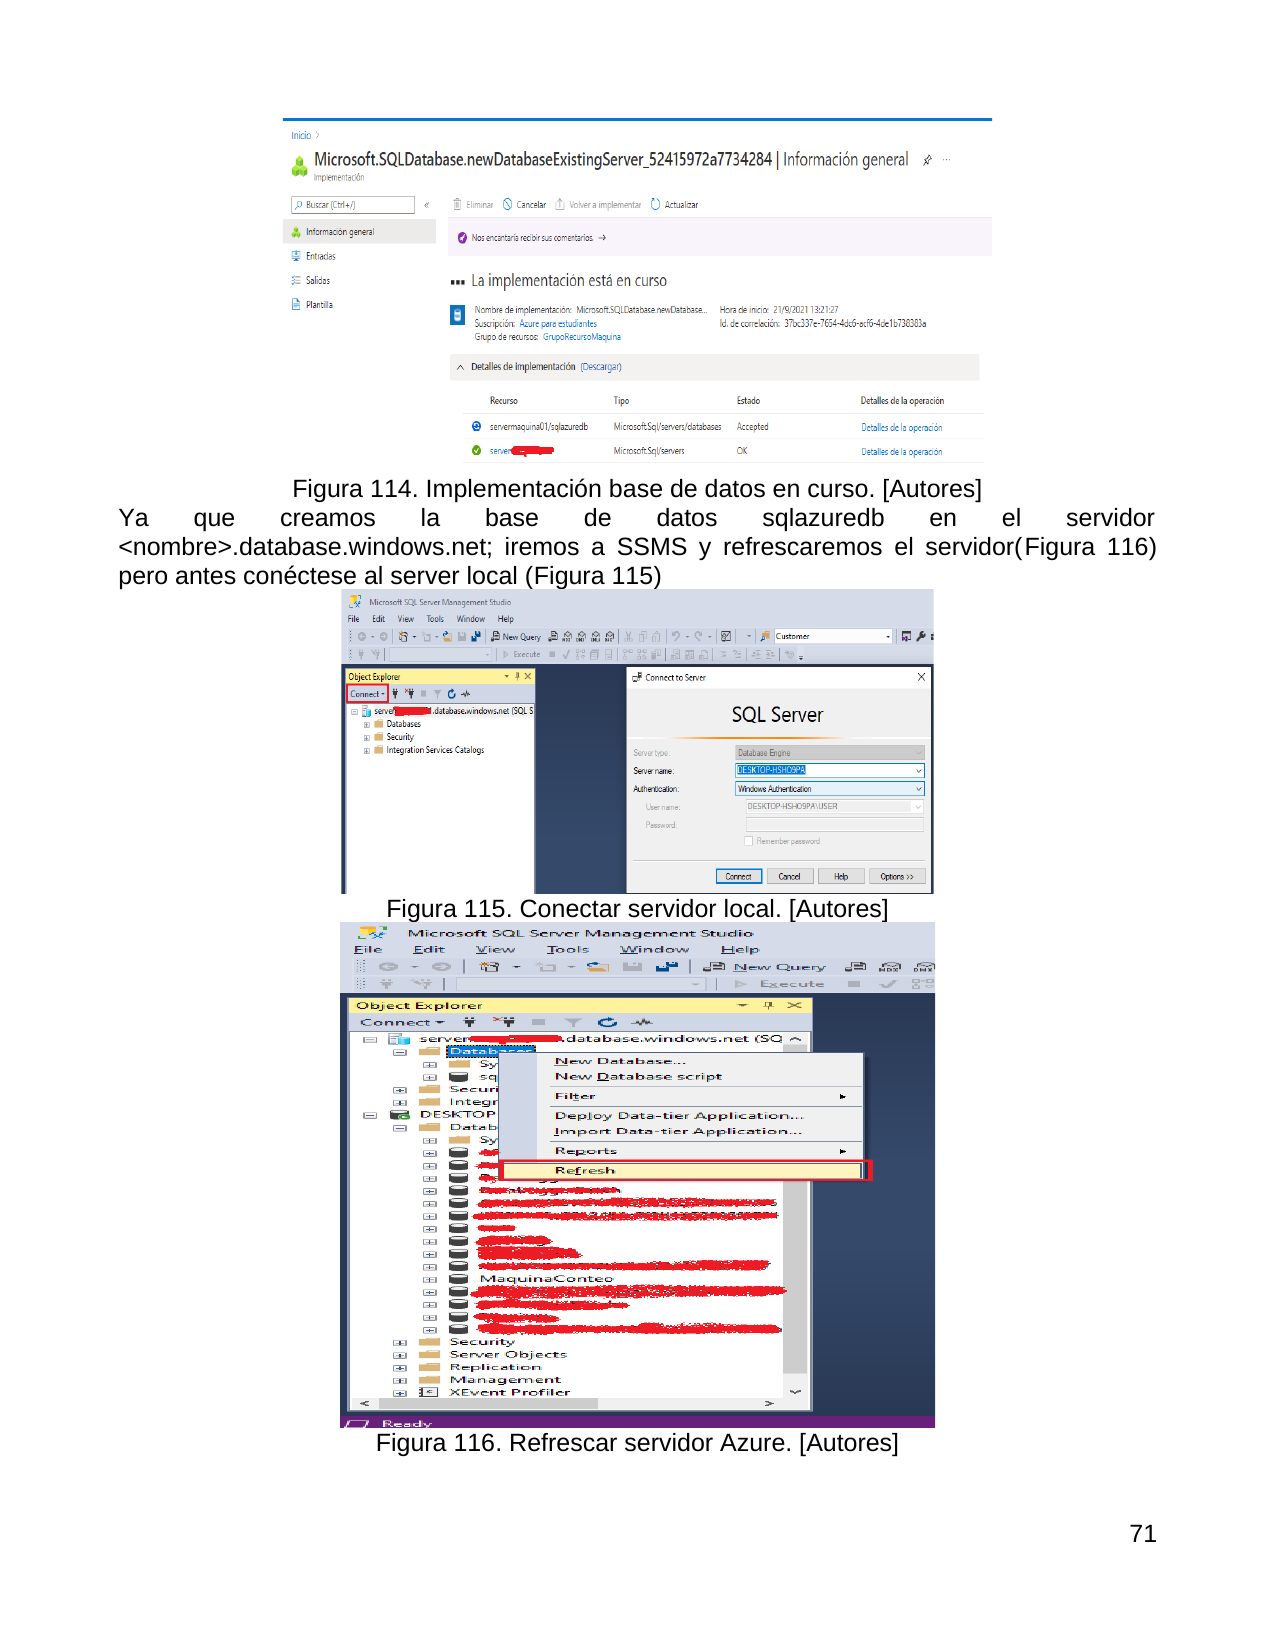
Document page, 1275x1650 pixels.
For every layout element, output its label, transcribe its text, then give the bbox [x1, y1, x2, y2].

text Figura 115. Conectar servidor local. [Autores] [118, 894, 1157, 923]
picture [341, 589, 934, 894]
text Ya que creamos la base de datos sqlazuredb en el servidor <nombre>.database.windows.net; iremos a SSMS y refrescaremos el servidor(Figura 116) pero antes conéctese al server local (Figura 115) [118, 503, 1157, 589]
text Figura 114. Implementación base de datos en curso. [Autores] [118, 474, 1157, 503]
picture [340, 922, 936, 1428]
picture [282, 118, 993, 475]
text Figura 116. Refrescar servidor Azure. [Autores] [118, 1427, 1157, 1456]
